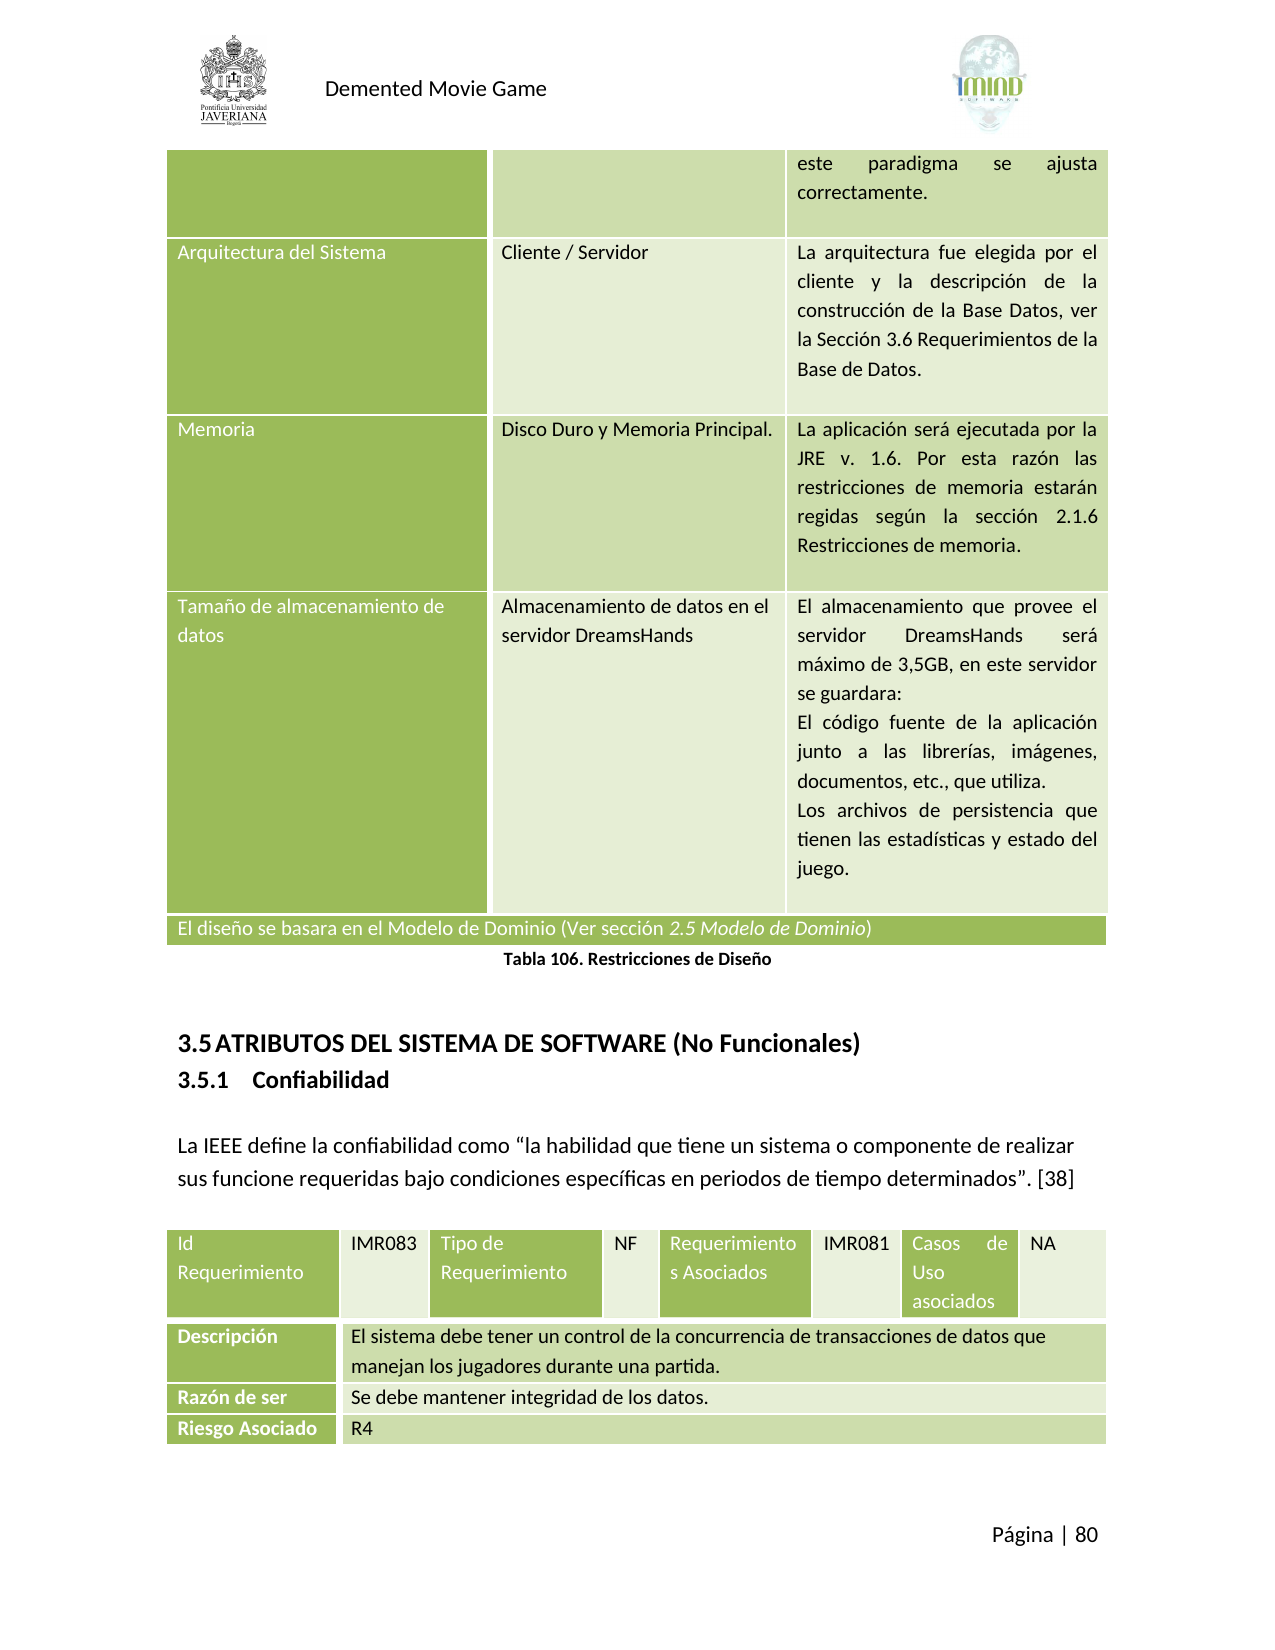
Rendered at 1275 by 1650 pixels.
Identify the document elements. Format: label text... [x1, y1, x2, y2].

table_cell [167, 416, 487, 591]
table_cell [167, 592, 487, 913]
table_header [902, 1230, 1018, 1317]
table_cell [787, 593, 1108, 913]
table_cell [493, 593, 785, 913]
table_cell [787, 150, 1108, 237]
picture [200, 35, 267, 126]
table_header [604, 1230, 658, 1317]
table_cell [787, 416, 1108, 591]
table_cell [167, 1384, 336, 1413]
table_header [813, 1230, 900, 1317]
subtitle ATRIBUTOS DEL SISTEMA DE SOFTWARE (No Funcionales) [177, 1026, 1098, 1059]
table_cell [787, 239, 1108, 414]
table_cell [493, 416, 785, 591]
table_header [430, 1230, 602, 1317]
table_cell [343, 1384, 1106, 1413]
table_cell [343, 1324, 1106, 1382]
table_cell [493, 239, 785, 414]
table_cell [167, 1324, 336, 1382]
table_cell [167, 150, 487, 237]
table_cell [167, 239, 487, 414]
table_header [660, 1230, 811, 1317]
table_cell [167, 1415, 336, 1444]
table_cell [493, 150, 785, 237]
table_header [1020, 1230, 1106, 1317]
picture [951, 35, 1033, 138]
text La IEEE define la confiabilidad como “la habilidad que tiene un sistema o componente de realizar sus funcione requeridas bajo condiciones específicas en periodos de tiempo determinados”. [38] [177, 1131, 1098, 1192]
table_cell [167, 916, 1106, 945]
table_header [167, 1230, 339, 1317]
subtitle Confiabilidad [177, 1064, 1098, 1095]
text Tabla 106. Restricciones de Diseño [177, 947, 1098, 970]
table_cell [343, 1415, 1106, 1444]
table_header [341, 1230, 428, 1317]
